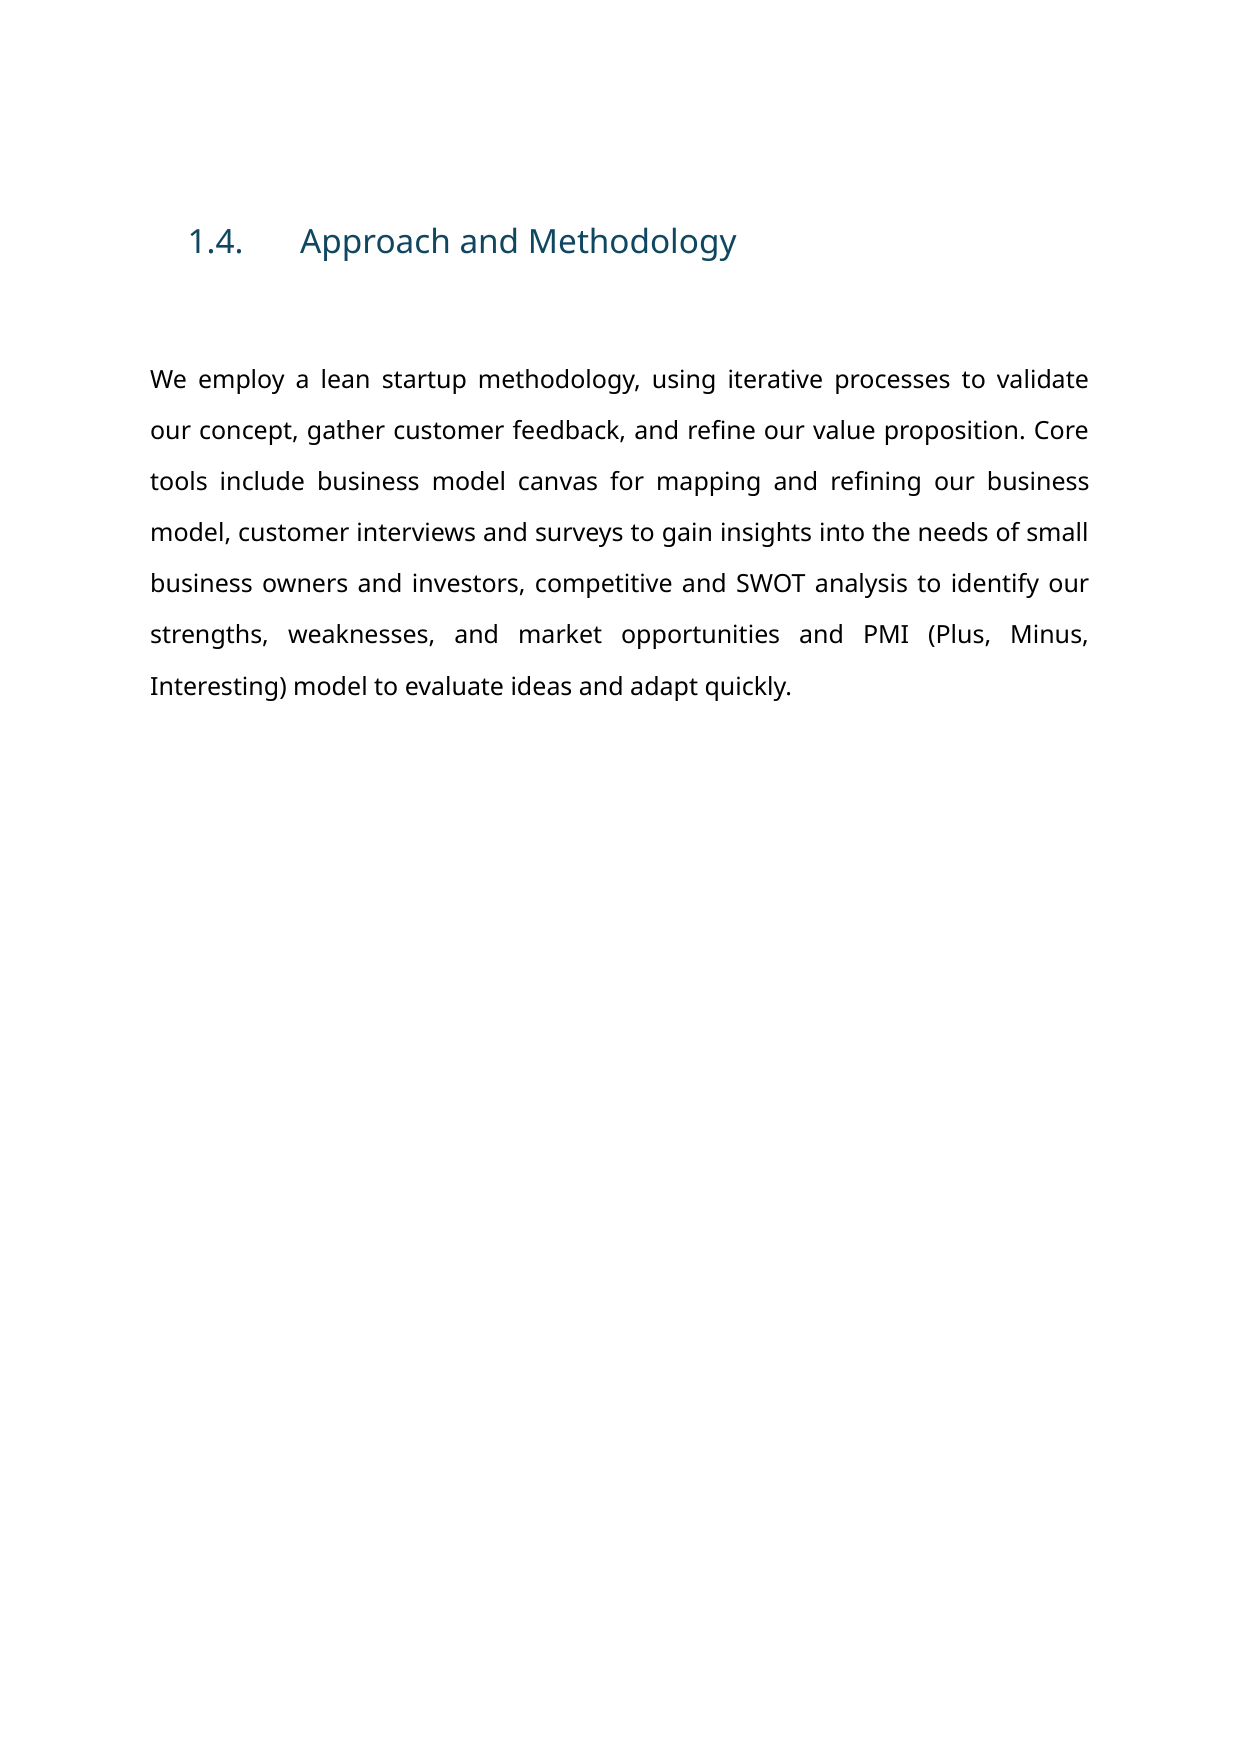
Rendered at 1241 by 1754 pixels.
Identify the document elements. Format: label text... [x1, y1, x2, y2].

text We employ a lean startup methodology, using iterative processes to validate our concept, gather customer feedback, and refine our value proposition. Core tools include business model canvas for mapping and refining our business model, customer interviews and surveys to gain insights into the needs of small business owners and investors, competitive and SWOT analysis to identify our strengths, weaknesses, and market opportunities and PMI (Plus, Minus, Interesting) model to evaluate ideas and adapt quickly. [150, 362, 1090, 702]
subtitle Approach and Methodology [187, 218, 1090, 263]
